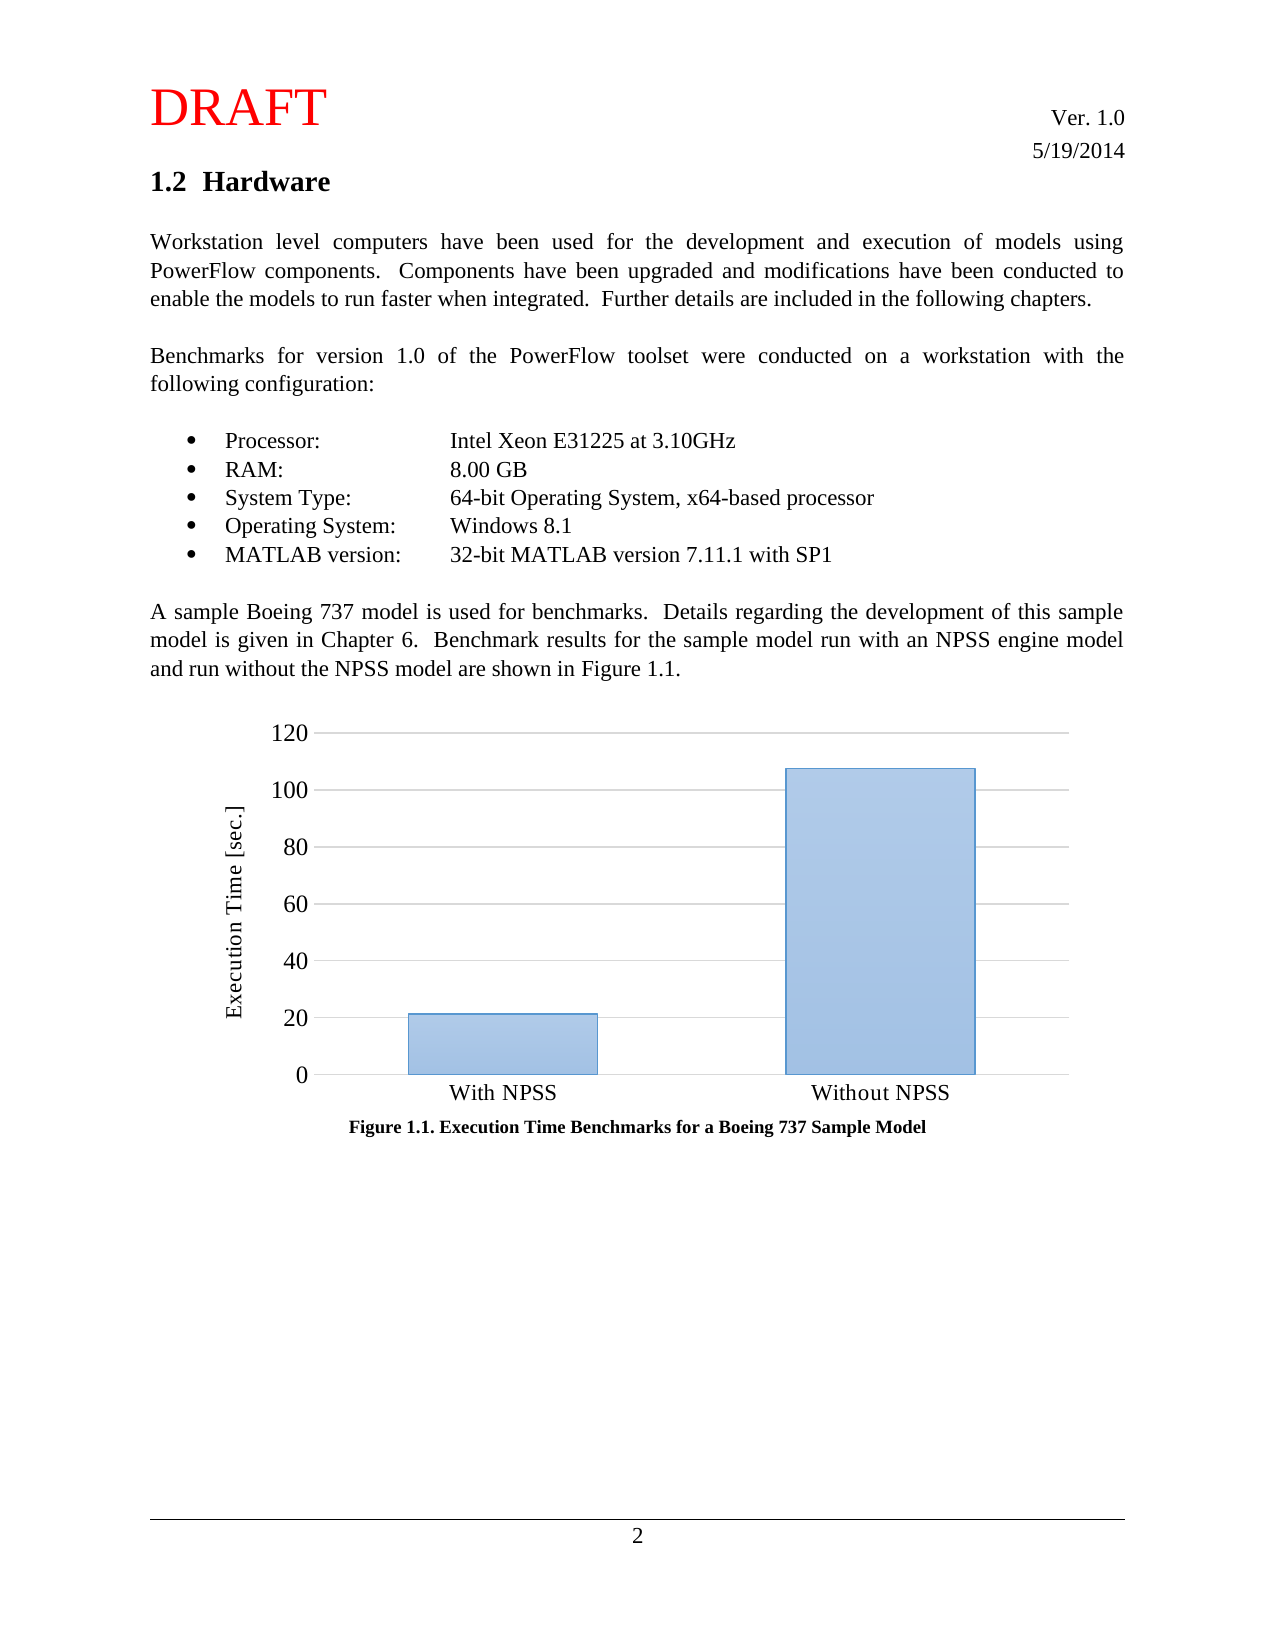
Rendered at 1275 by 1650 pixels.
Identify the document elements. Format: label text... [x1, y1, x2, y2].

text Figure 1.1. Execution Time Benchmarks for a Boeing 737 Sample Model [150, 1116, 1125, 1137]
list System Type: 64-bit Operating System, x64-based processor [187, 484, 1125, 511]
list MATLAB version: 32-bit MATLAB version 7.11.1 with SP1 [187, 541, 1125, 567]
table_header [787, 998, 974, 1002]
text Benchmarks for version of the PowerFlow toolset were conducted on a workstation with the following configuration: [150, 342, 1125, 397]
text Workstation level computers have been used for the development and execution of models using PowerFlow components. Components have been upgraded and modifications have been conducted to enable the models to run faster when integrated. Further details are included in the following chapters. [150, 228, 1125, 311]
text A sample Boeing 737 model is used for benchmarks. Details regarding the development of this sample model is given in Chapter 6. Benchmark results for the sample model run with an NPSS engine model and run without the NPSS model are shown in Figure 1.1. [150, 598, 1125, 681]
list Operating System: Windows 8.1 [187, 513, 1125, 539]
list RAM: 8.00 GB [187, 456, 1125, 482]
list Processor: Intel Xeon E31225 at 3.10GHz [187, 427, 1125, 454]
subtitle Hardware [150, 164, 1125, 197]
